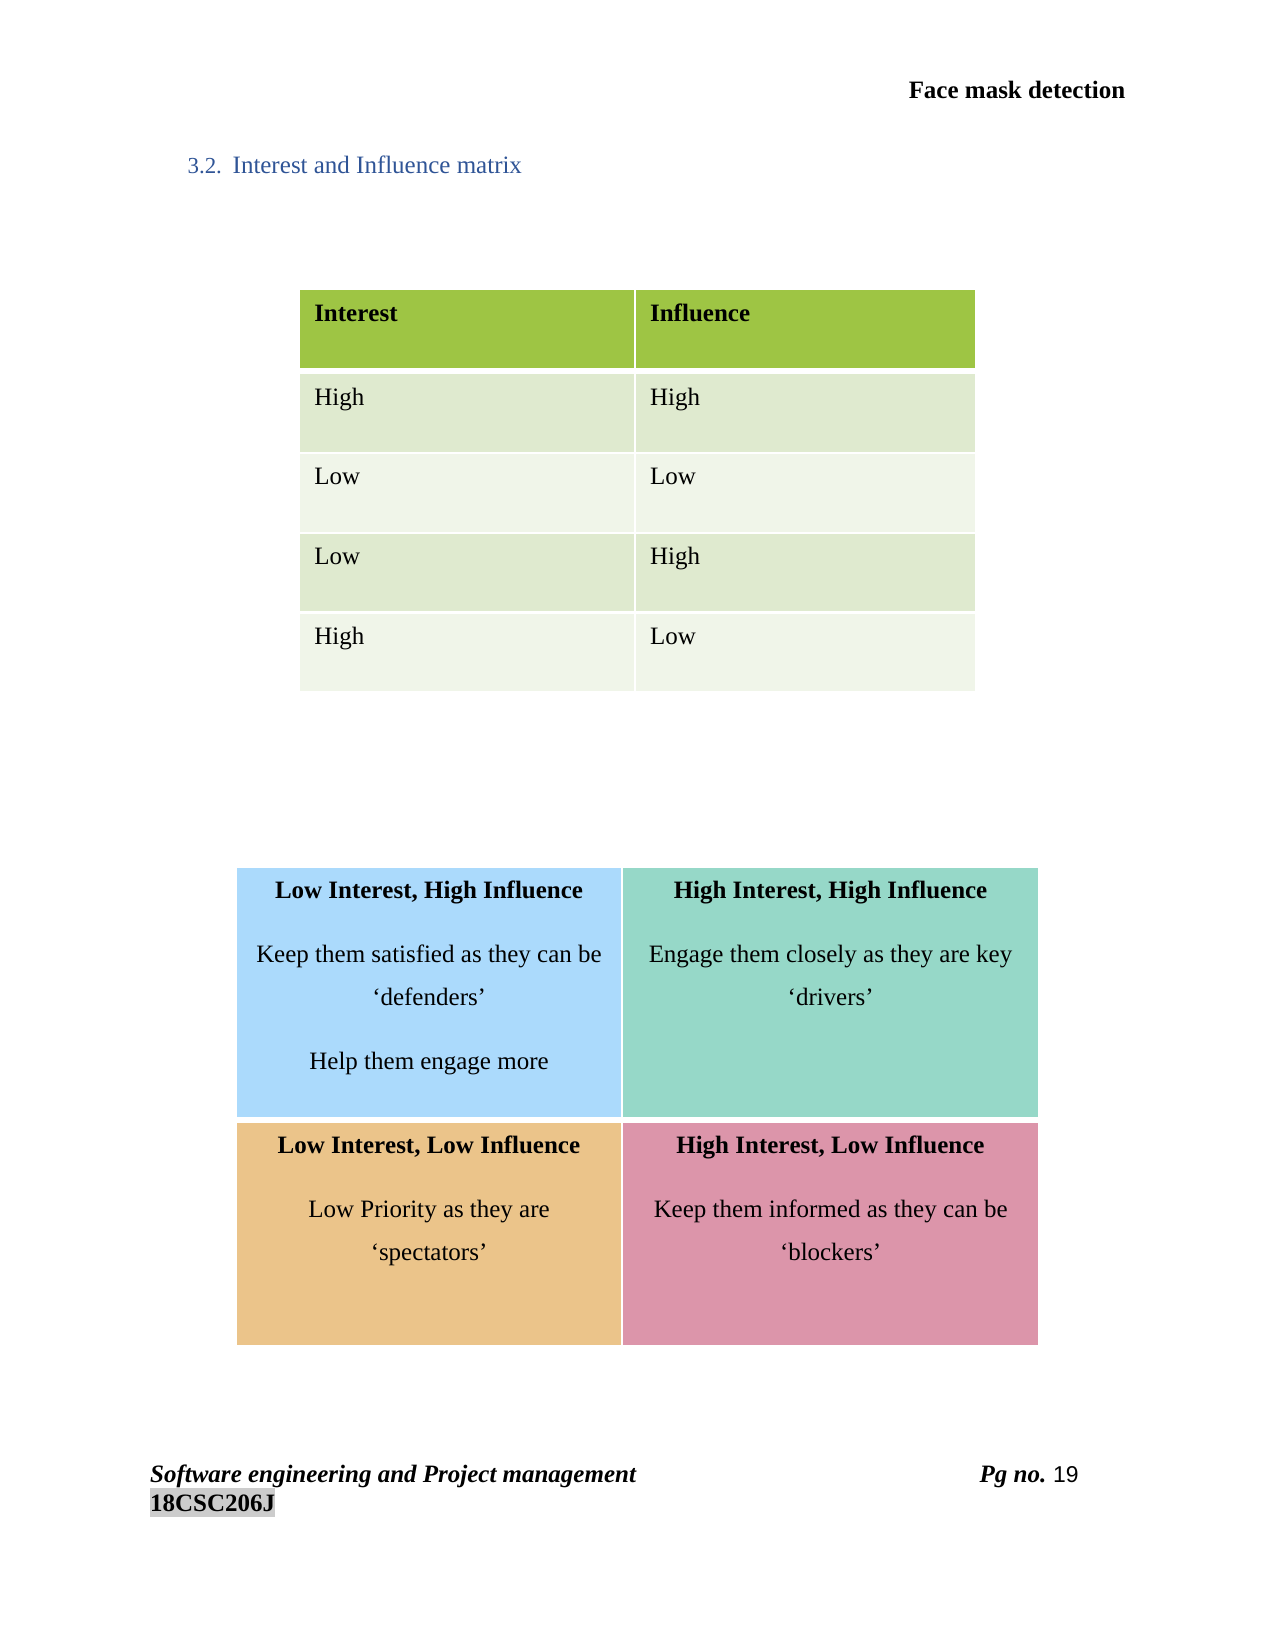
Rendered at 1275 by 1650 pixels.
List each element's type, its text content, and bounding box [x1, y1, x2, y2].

table_cell Low [636, 614, 975, 691]
table_header Interest [300, 290, 634, 368]
table_header High Interest, High Influence Engage them closely as they are key ‘drivers’ [623, 868, 1038, 1117]
table_cell Low Interest, Low Influence Low Priority as they are ‘spectators’ [237, 1123, 621, 1345]
table_cell Low [300, 454, 634, 532]
table_cell High [300, 614, 634, 691]
table_cell Low [636, 454, 975, 532]
subtitle Interest and Influence matrix [187, 150, 1125, 179]
table_header Influence [636, 290, 975, 368]
table_cell High [636, 374, 975, 452]
table_cell High [300, 374, 634, 452]
table_cell High Interest, Low Influence Keep them informed as they can be ‘blockers’ [623, 1123, 1038, 1345]
table_cell Low [300, 534, 634, 611]
table_header Low Interest, High Influence Keep them satisfied as they can be ‘defenders’ Help them engage more [237, 868, 621, 1117]
table_cell High [636, 534, 975, 611]
